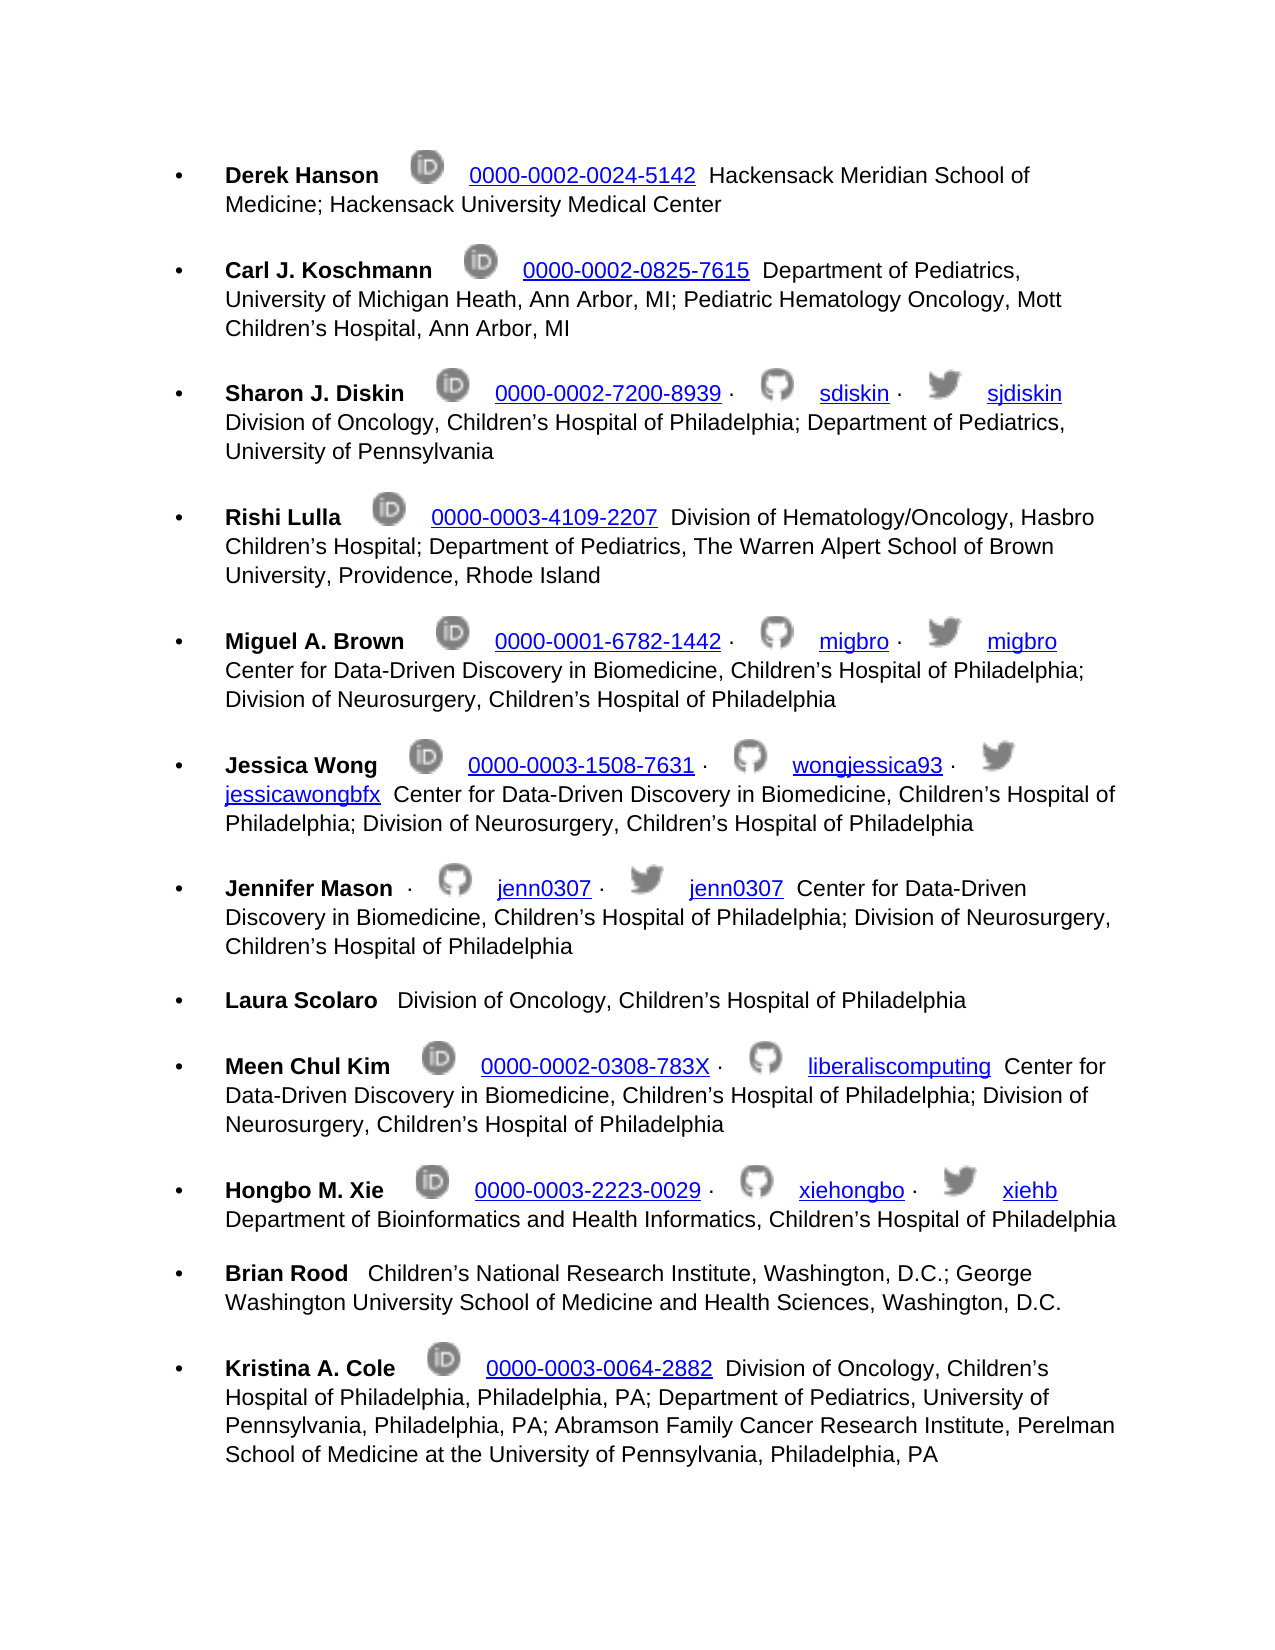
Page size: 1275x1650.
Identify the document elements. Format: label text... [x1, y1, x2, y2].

picture [438, 863, 473, 897]
picture [415, 1165, 449, 1199]
list Sharon J. Diskin 0000-0002-7200-8939 · sdiskin · sjdiskin Division of Oncology, Children’s Hospital of Philadelphia; Department of Pediatrics, University of Pennsylvania [175, 368, 1125, 465]
list Hongbo M. Xie 0000-0003-2223-0029 · xiehongbo · xiehb Department of Bioinformatics and Health Informatics, Children’s Hospital of Philadelphia [175, 1165, 1125, 1232]
picture [422, 1041, 456, 1075]
picture [630, 863, 665, 897]
picture [372, 492, 406, 526]
picture [409, 739, 443, 774]
list Rishi Lulla 0000-0003-4109-2207 Division of Hematology/Oncology, Hasbro Children’s Hospital; Department of Pediatrics, The Warren Alpert School of Brown University, Providence, Rhode Island [175, 492, 1125, 588]
picture [427, 1342, 461, 1376]
picture [749, 1041, 783, 1075]
picture [760, 616, 794, 650]
list Carl J. Koschmann 0000-0002-0825-7615 Department of Pediatrics, University of Michigan Heath, Ann Arbor, MI; Pediatric Hematology Oncology, Mott Children’s Hospital, Ann Arbor, MI [175, 245, 1125, 341]
list Brian Rood Children’s National Research Institute, Washington, D.C.; George Washington University School of Medicine and Health Sciences, Washington, D.C. [175, 1260, 1125, 1315]
picture [740, 1165, 774, 1199]
list Kristina A. Cole 0000-0003-0064-2882 Division of Oncology, Children’s Hospital of Philadelphia, Philadelphia, PA; Department of Pediatrics, University of Pennsylvania, Philadelphia, PA; Abramson Family Cancer Research Institute, Perelman School of Medicine at the University of Pennsylvania, Philadelphia, PA [175, 1343, 1125, 1468]
list Jennifer Mason · jenn0307 · jenn0307 Center for Data-Driven Discovery in Biomedicine, Children’s Hospital of Philadelphia; Division of Neurosurgery, Children’s Hospital of Philadelphia [175, 863, 1125, 960]
picture [464, 244, 498, 279]
picture [436, 368, 470, 402]
list Derek Hanson 0000-0002-0024-5142 Hackensack Meridian School of Medicine; Hackensack University Medical Center [175, 150, 1125, 217]
list Jessica Wong 0000-0003-1508-7631 · wongjessica93 · jessicawongbfx Center for Data-Driven Discovery in Biomedicine, Children’s Hospital of Philadelphia; Division of Neurosurgery, Children’s Hospital of Philadelphia [175, 740, 1125, 836]
list Miguel A. Brown 0000-0001-6782-1442 · migbro · migbro Center for Data-Driven Discovery in Biomedicine, Children’s Hospital of Philadelphia; Division of Neurosurgery, Children’s Hospital of Philadelphia [175, 616, 1125, 712]
list Laura Scolaro Division of Oncology, Children’s Hospital of Philadelphia [175, 987, 1125, 1014]
list Meen Chul Kim 0000-0002-0308-783X · liberaliscomputing Center for Data-Driven Discovery in Biomedicine, Children’s Hospital of Philadelphia; Division of Neurosurgery, Children’s Hospital of Philadelphia [175, 1041, 1125, 1137]
picture [733, 739, 768, 774]
picture [982, 739, 1016, 774]
picture [410, 150, 444, 184]
picture [928, 368, 962, 402]
picture [760, 368, 794, 402]
picture [928, 616, 962, 650]
picture [943, 1165, 978, 1199]
picture [436, 616, 470, 650]
